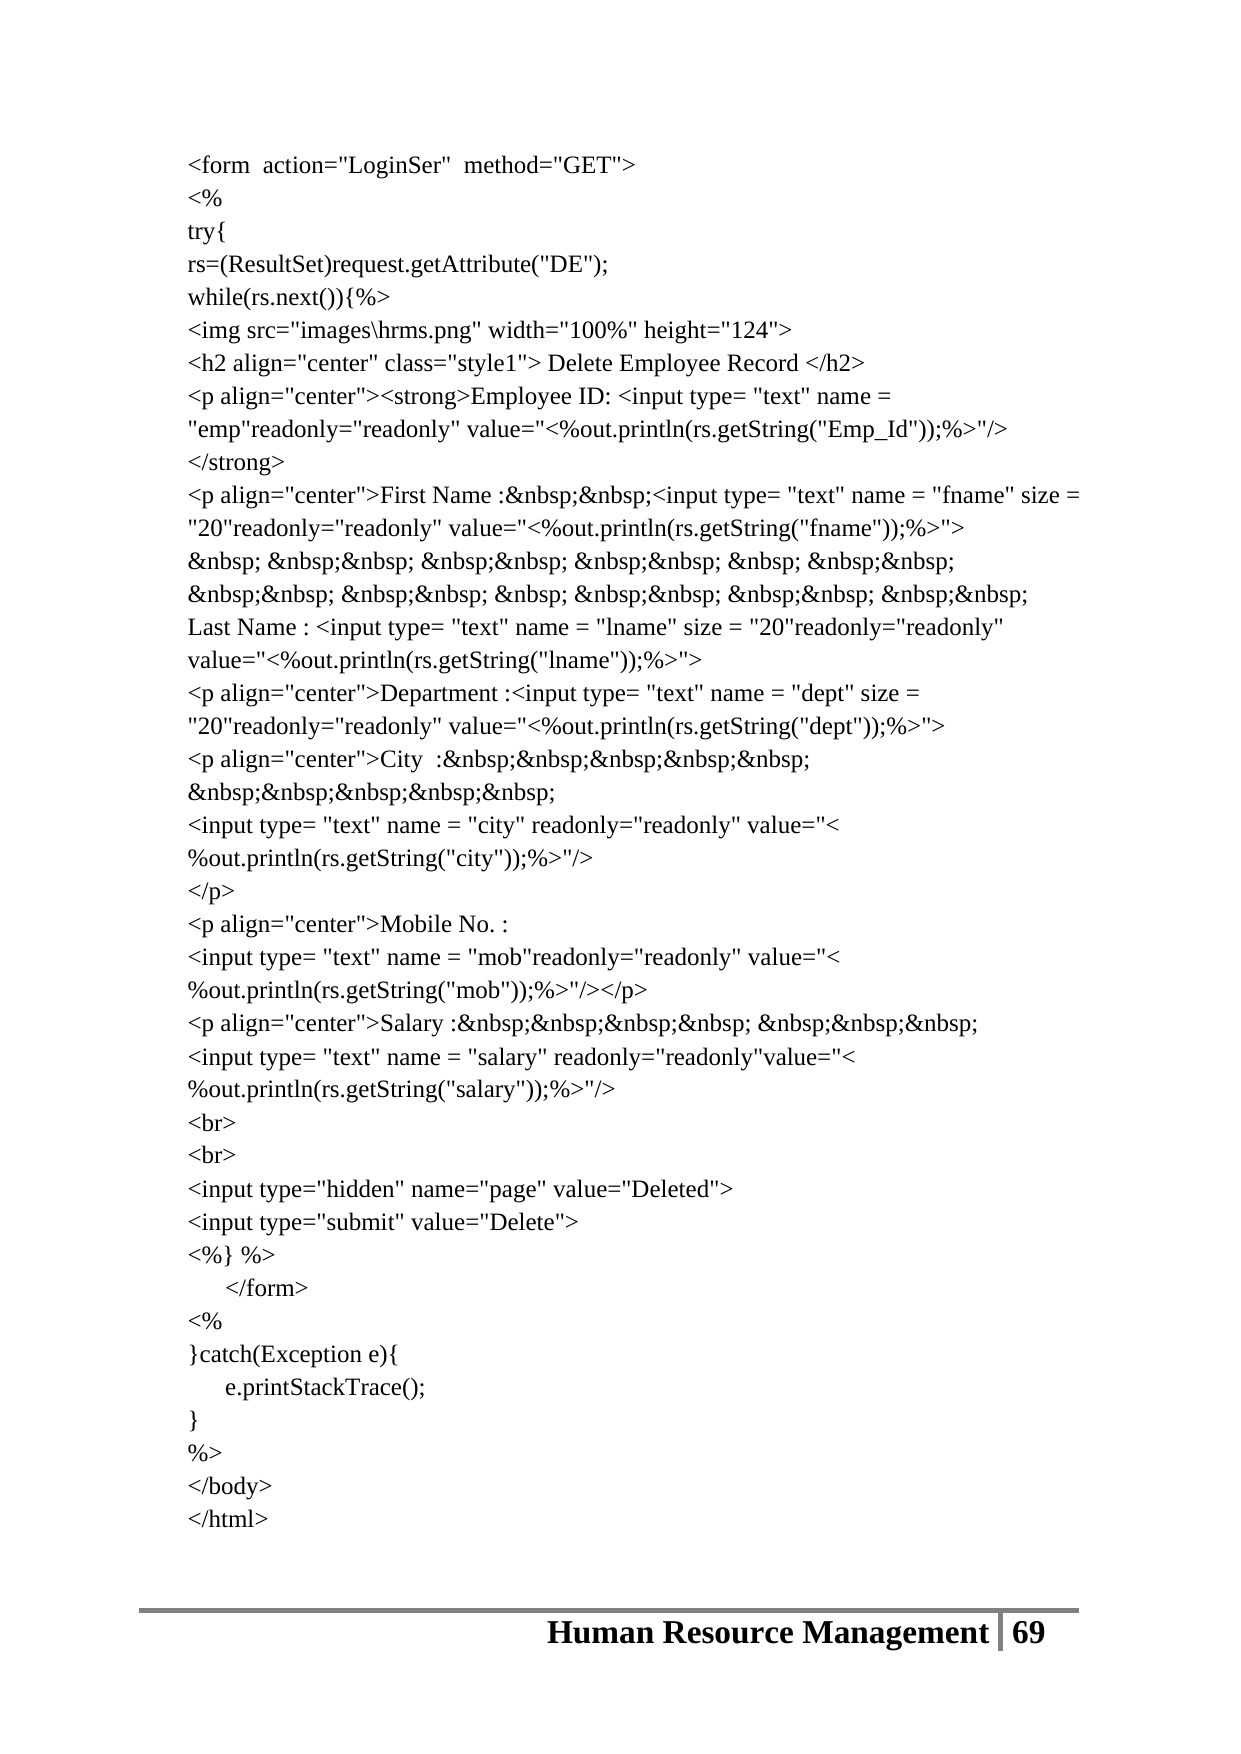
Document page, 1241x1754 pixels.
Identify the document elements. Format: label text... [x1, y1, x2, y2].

text <input type= "text" name = "mob"readonly="readonly" value="<%out.println(rs.getString("mob"));%>"/></p> [187, 942, 1090, 1004]
text <input type="hidden" name="page" value="Deleted"> [187, 1174, 1090, 1202]
text </form> [187, 1273, 1090, 1301]
text &nbsp; &nbsp;&nbsp; &nbsp;&nbsp; &nbsp;&nbsp; &nbsp; &nbsp;&nbsp; &nbsp;&nbsp; &nbsp;&nbsp; &nbsp; &nbsp;&nbsp; &nbsp;&nbsp; &nbsp;&nbsp; [187, 546, 1090, 608]
text try{ [187, 216, 1090, 245]
text <%} %> [187, 1240, 1090, 1268]
text <img src="images\hrms.png" width="100%" height="124"> [187, 315, 1090, 344]
text Last Name : <input type= "text" name = "lname" size = "20"readonly="readonly" value="<%out.println(rs.getString("lname"));%>"> [187, 612, 1090, 674]
text <% [187, 183, 1090, 212]
text <p align="center">Department :<input type= "text" name = "dept" size = "20"readonly="readonly" value="<%out.println(rs.getString("dept"));%>"> [187, 678, 1090, 740]
text </html> [187, 1504, 1090, 1533]
text <p align="center">First Name :&nbsp;&nbsp;<input type= "text" name = "fname" size = "20"readonly="readonly" value="<%out.println(rs.getString("fname"));%>"> [187, 480, 1090, 542]
text <% [187, 1306, 1090, 1334]
text <p align="center"><strong>Employee ID: <input type= "text" name = "emp"readonly="readonly" value="<%out.println(rs.getString("Emp_Id"));%>"/> [187, 381, 1090, 443]
text %> [187, 1438, 1090, 1467]
text </p> [187, 876, 1090, 905]
text while(rs.next()){%> [187, 282, 1090, 311]
text rs=(ResultSet)request.getAttribute("DE"); [187, 249, 1090, 278]
text <p align="center">City :&nbsp;&nbsp;&nbsp;&nbsp;&nbsp; &nbsp;&nbsp;&nbsp;&nbsp;&nbsp; [187, 744, 1090, 806]
text <p align="center">Salary :&nbsp;&nbsp;&nbsp;&nbsp; &nbsp;&nbsp;&nbsp; [187, 1008, 1090, 1037]
text <br> [187, 1141, 1090, 1169]
text <input type= "text" name = "city" readonly="readonly" value="<%out.println(rs.getString("city"));%>"/> [187, 810, 1090, 872]
text <br> [187, 1108, 1090, 1136]
text <p align="center">Mobile No. : [187, 909, 1090, 938]
text <input type="submit" value="Delete"> [187, 1207, 1090, 1235]
text e.printStackTrace(); [187, 1372, 1090, 1401]
text <h2 align="center" class="style1"> Delete Employee Record </h2> [187, 348, 1090, 377]
text } [187, 1405, 1090, 1433]
text }catch(Exception e){ [187, 1339, 1090, 1367]
text <input type= "text" name = "salary" readonly="readonly"value="<%out.println(rs.getString("salary"));%>"/> [187, 1042, 1090, 1103]
text <form action="LoginSer" method="GET"> [187, 150, 1090, 179]
text </body> [187, 1471, 1090, 1499]
text </strong> [187, 447, 1090, 476]
